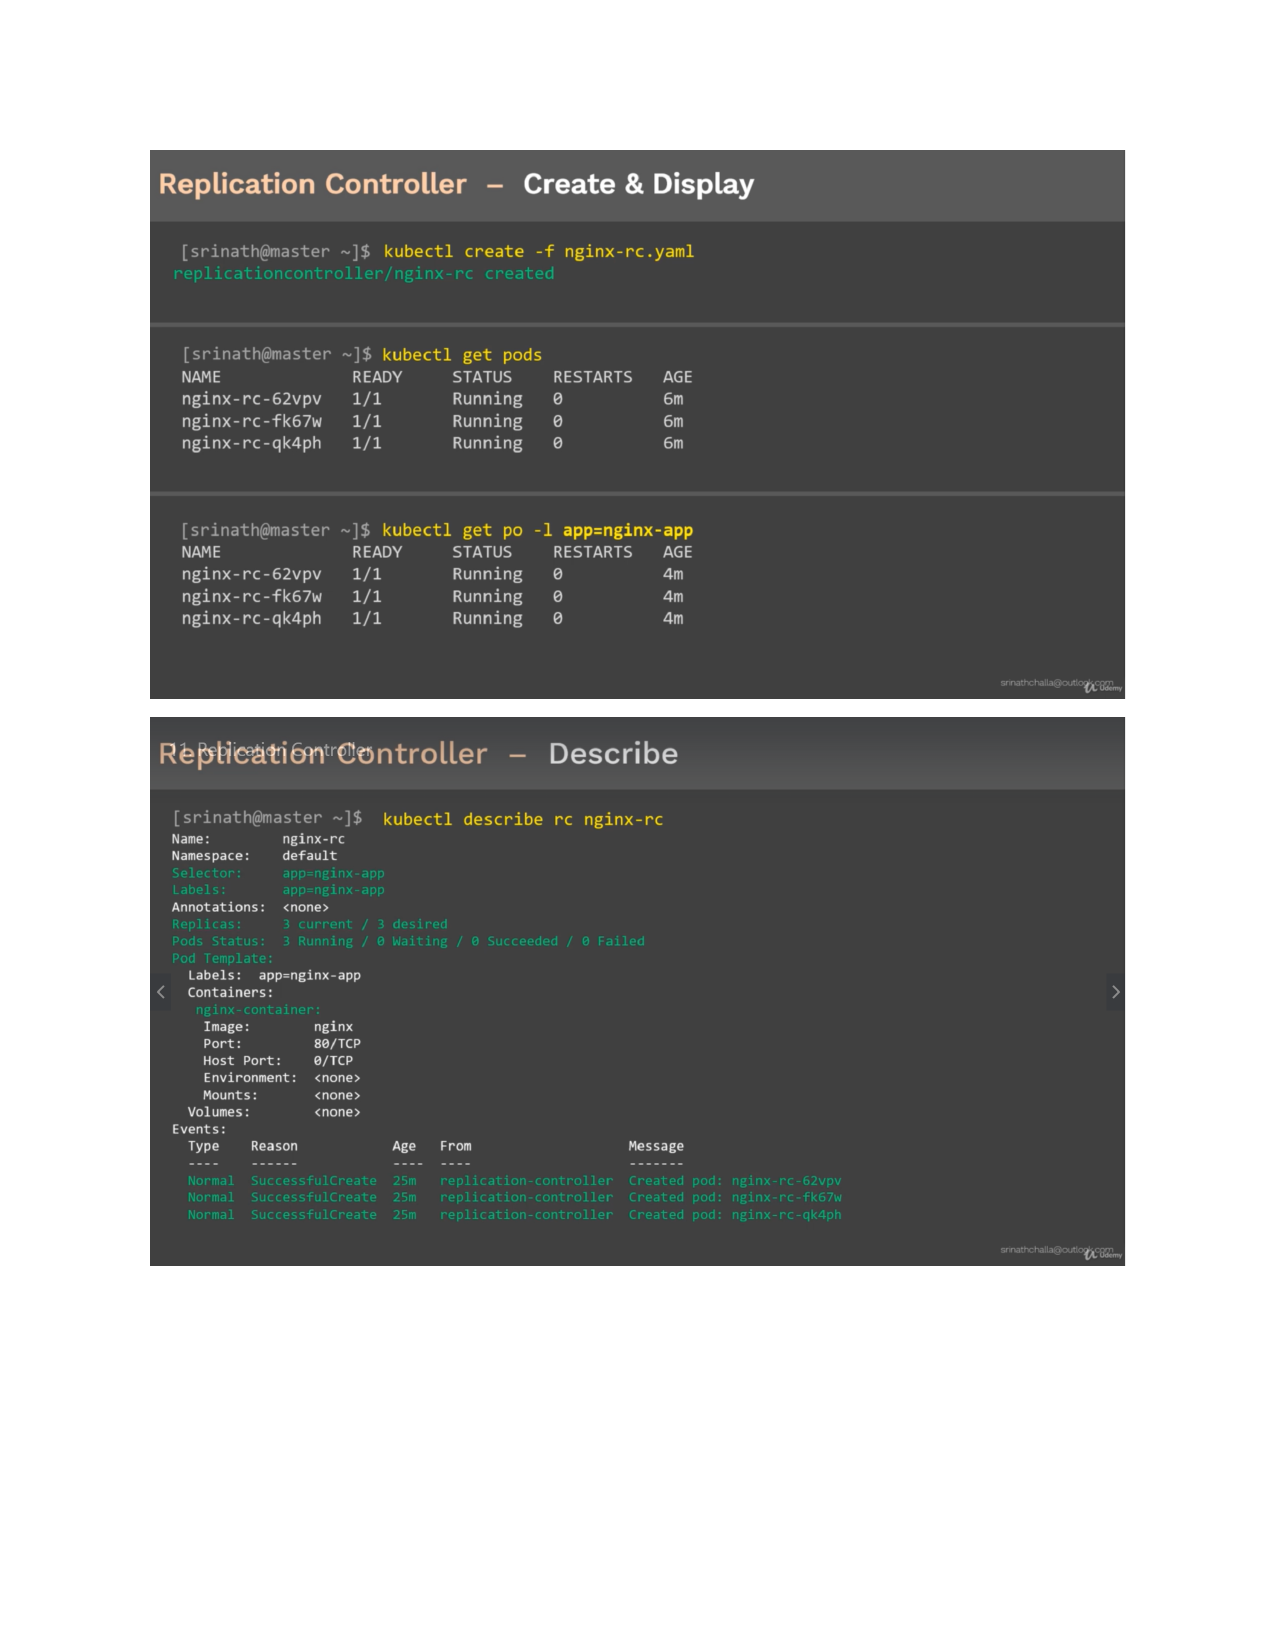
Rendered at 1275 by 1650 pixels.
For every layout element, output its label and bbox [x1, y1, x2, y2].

picture [150, 150, 1125, 699]
picture [150, 717, 1125, 1266]
